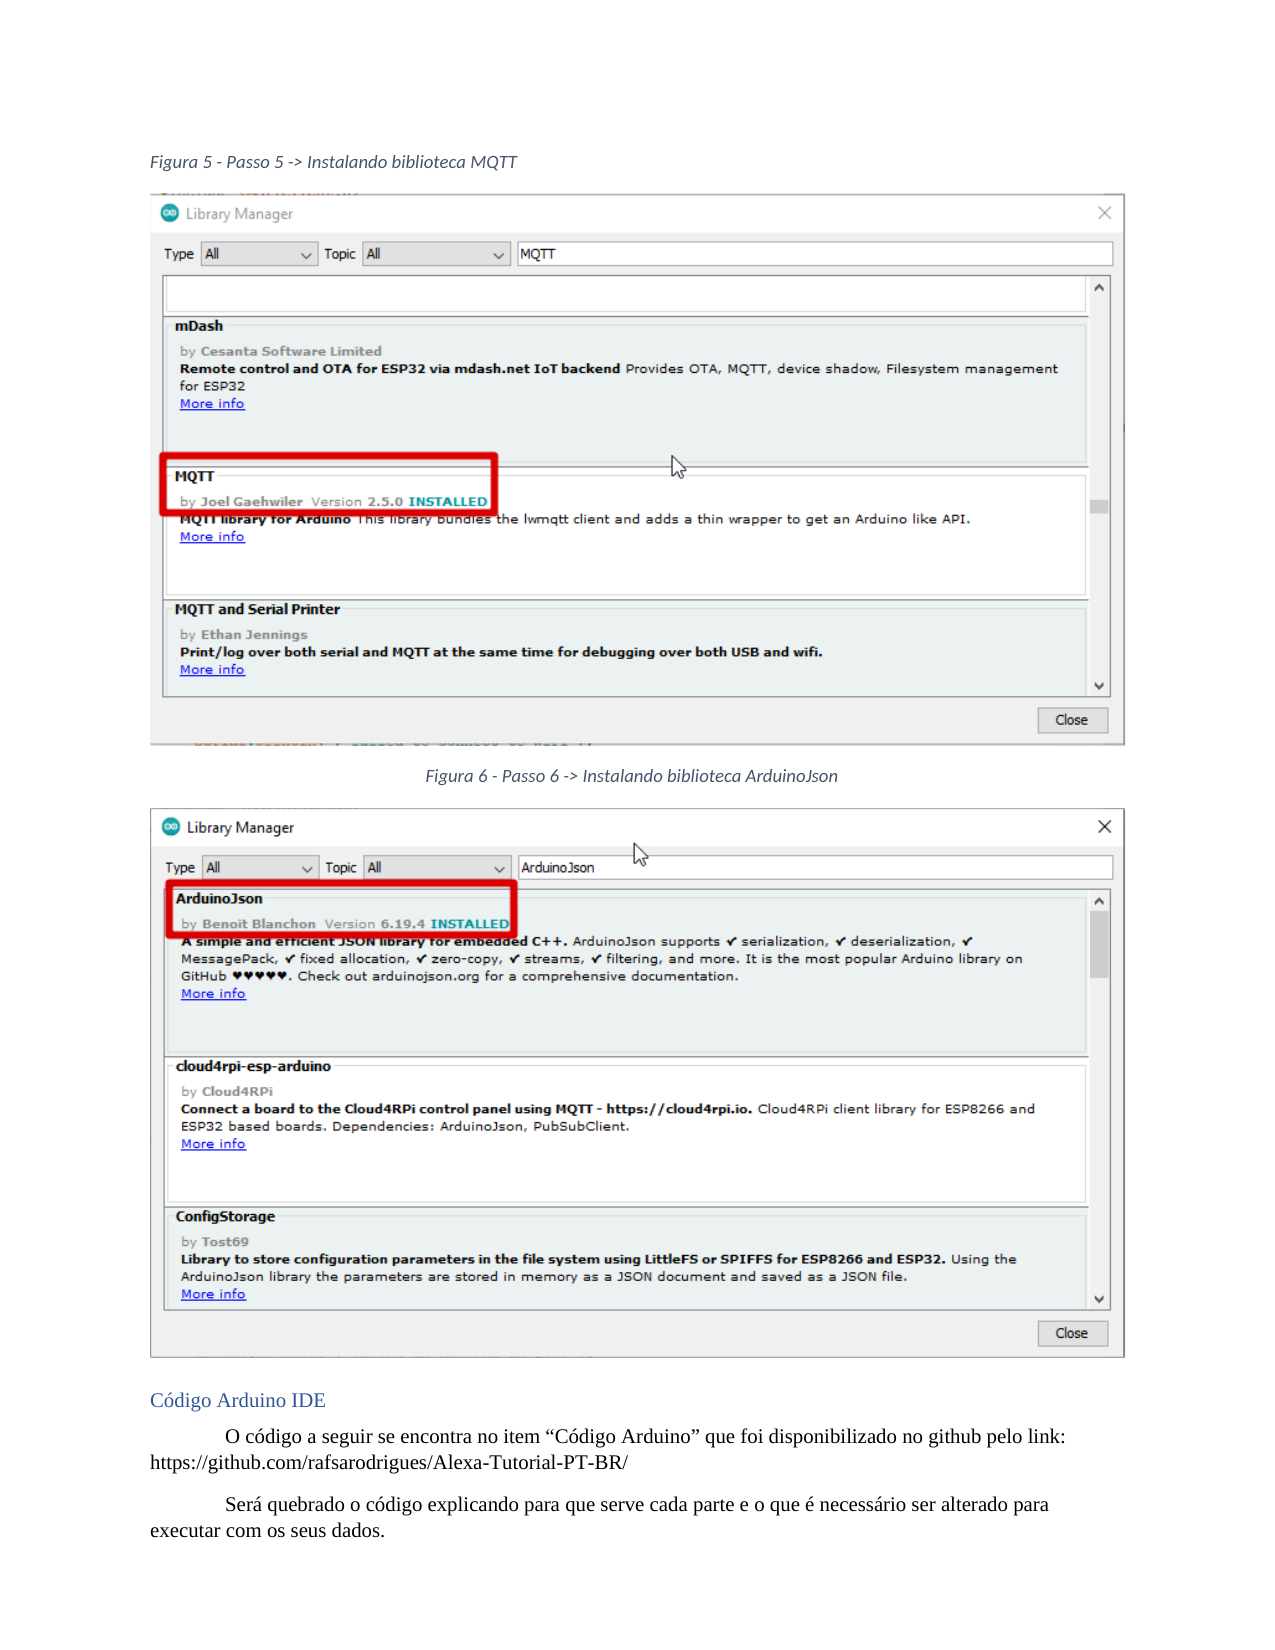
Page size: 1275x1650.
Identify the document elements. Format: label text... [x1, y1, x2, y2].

text Figura 6 - Passo 6 -> Instalando biblioteca ArduinoJson [150, 764, 1116, 787]
text Figura 5 - Passo 5 -> Instalando biblioteca MQTT [150, 150, 1116, 173]
text O código a seguir se encontra no item “Código Arduino” que foi disponibilizado no github pelo link: https://github.com/rafsarodrigues/Alexa-Tutorial-PT-BR/ [150, 1424, 1116, 1474]
picture [150, 193, 1125, 746]
text Será quebrado o código explicando para que serve cada parte e o que é necessário ser alterado para executar com os seus dados. [150, 1492, 1116, 1542]
picture [150, 808, 1125, 1358]
subtitle Código Arduino IDE [150, 1388, 1116, 1412]
